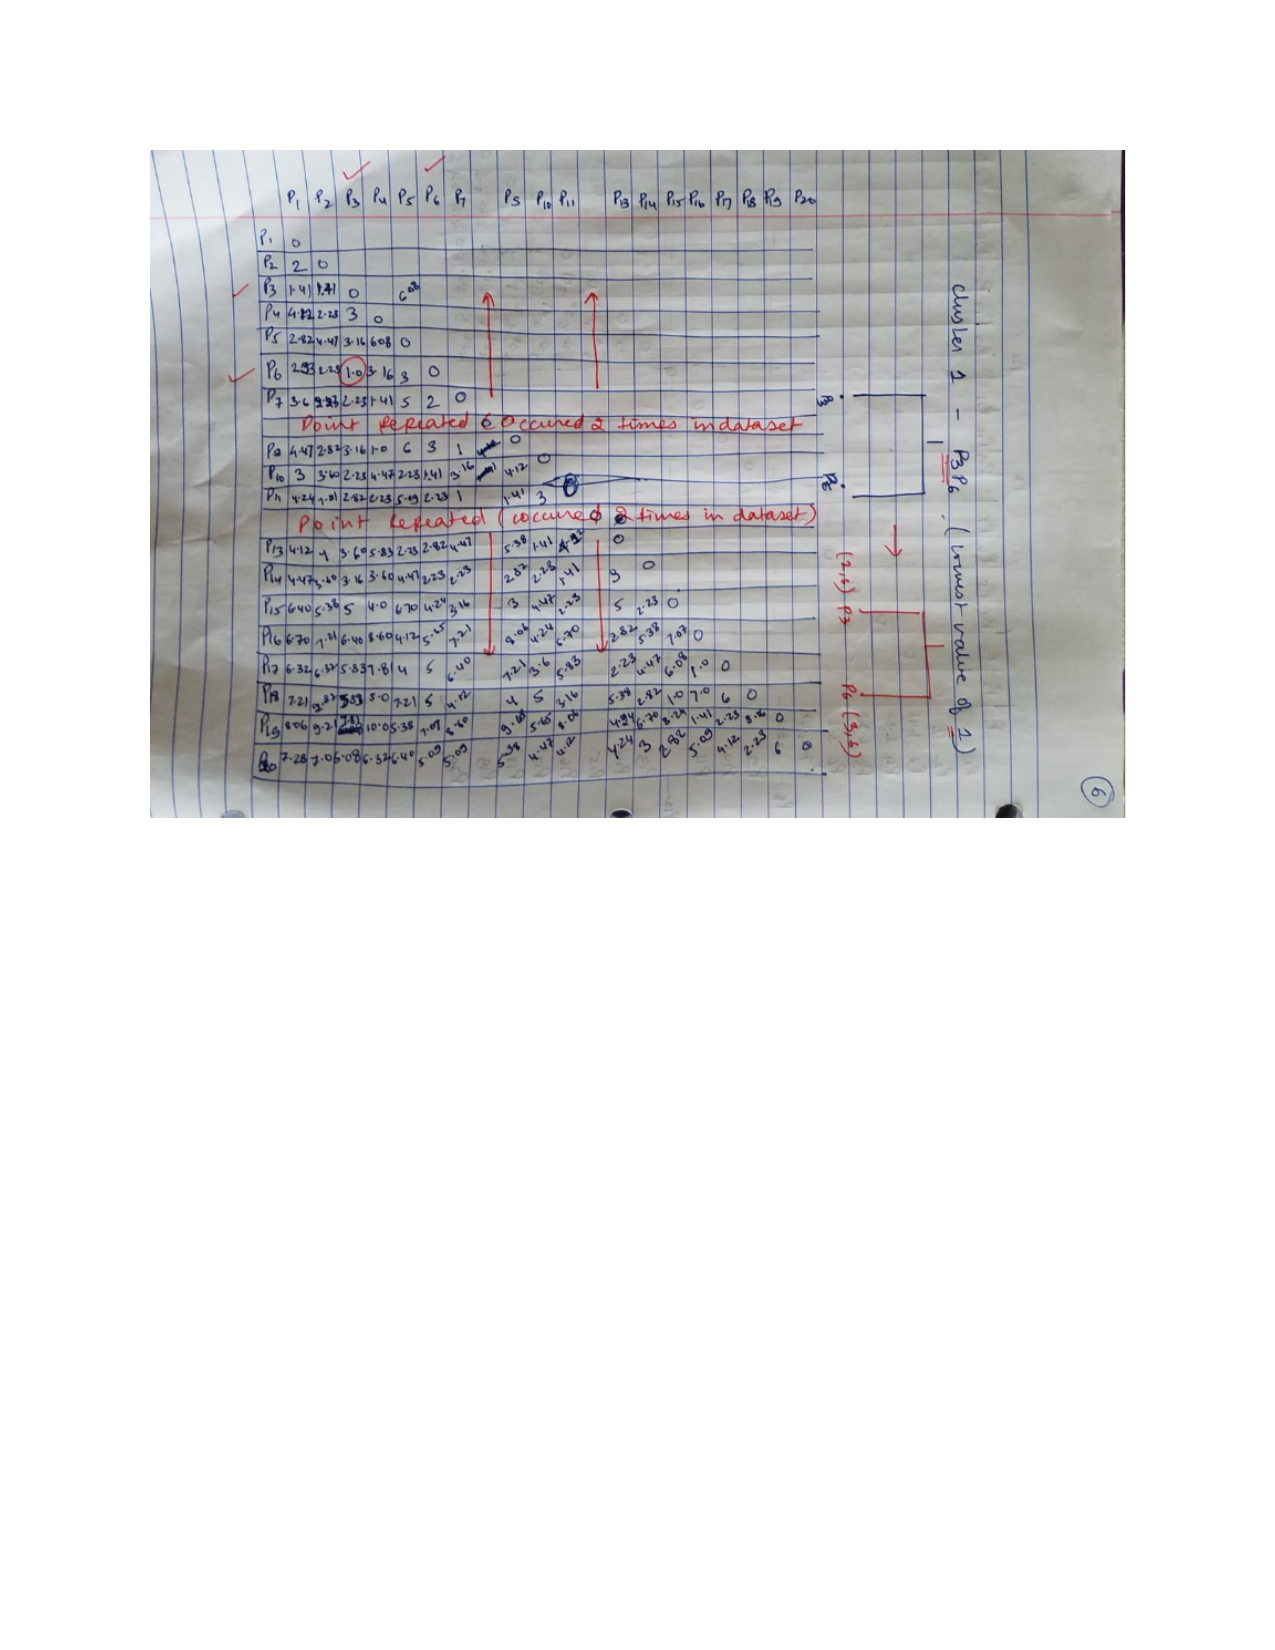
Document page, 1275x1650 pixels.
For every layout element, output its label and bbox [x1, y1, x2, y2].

picture [150, 150, 1125, 818]
